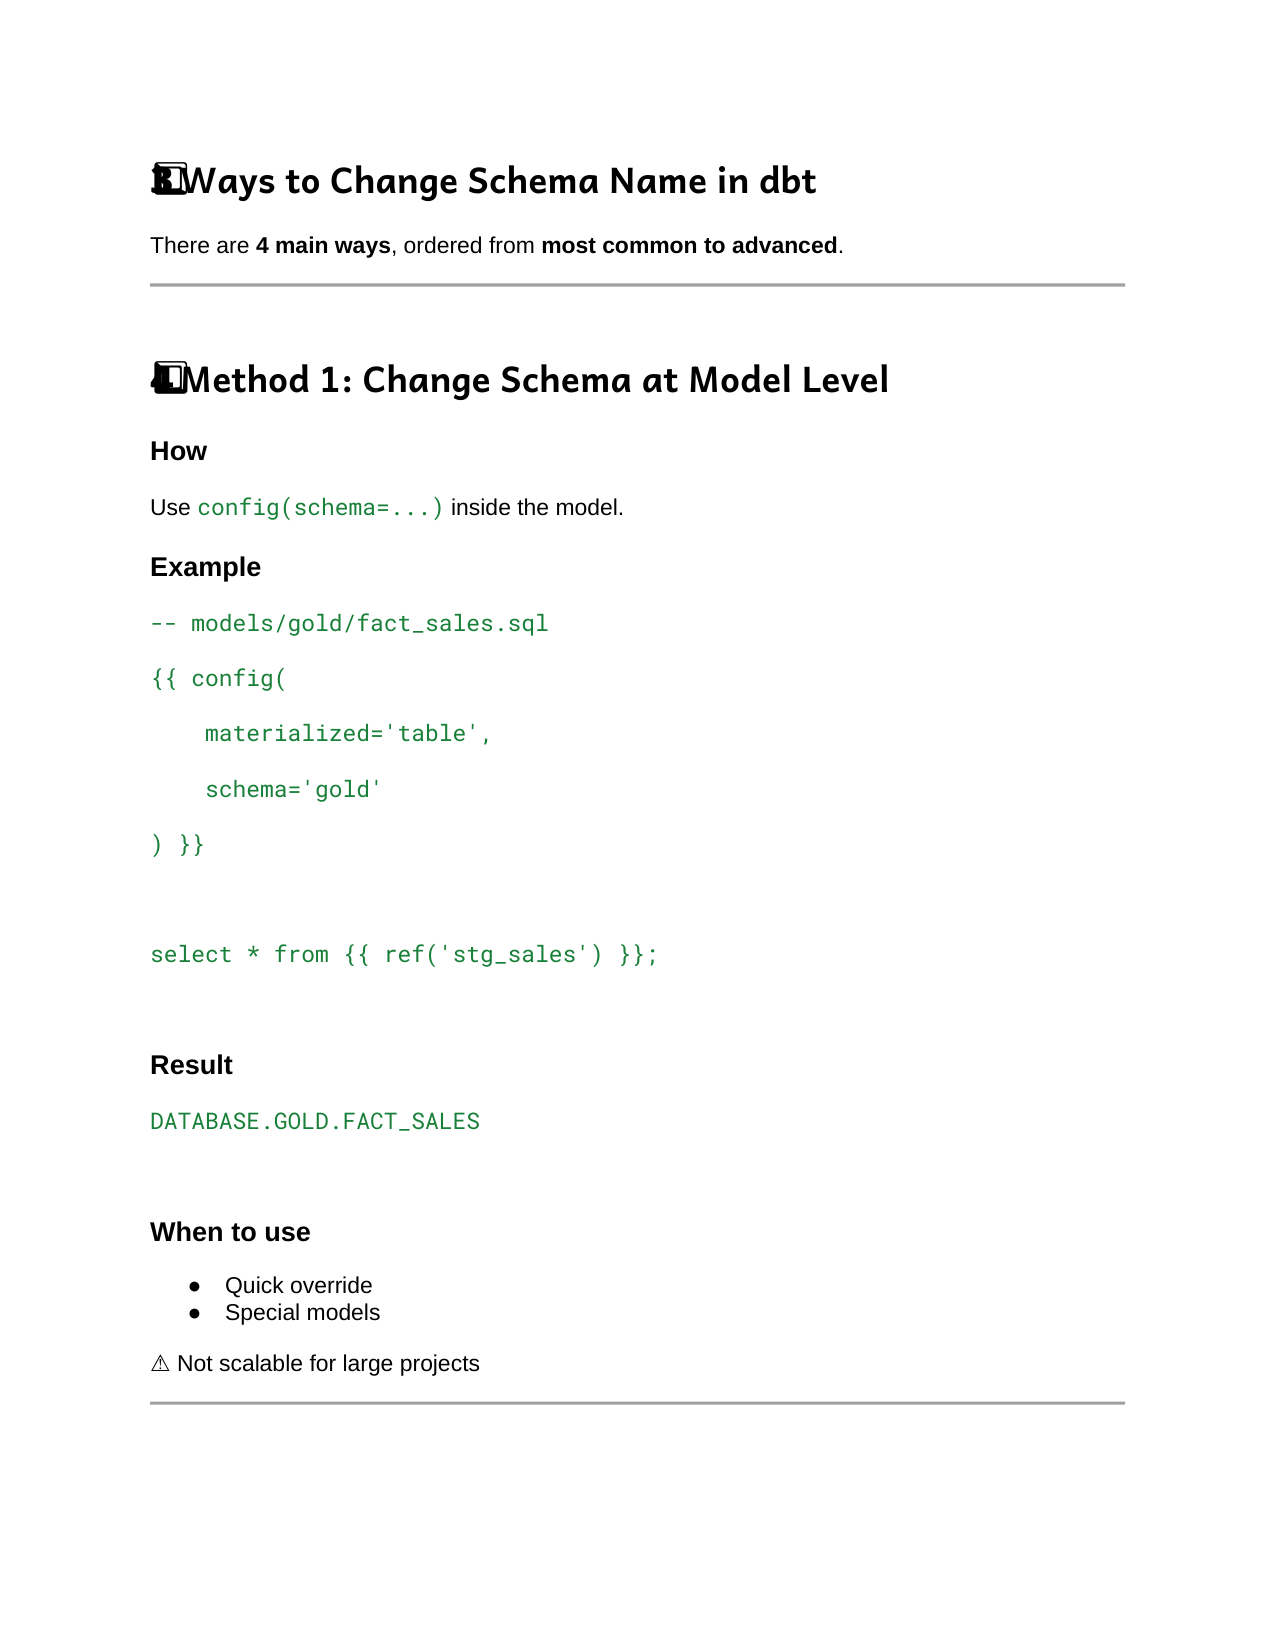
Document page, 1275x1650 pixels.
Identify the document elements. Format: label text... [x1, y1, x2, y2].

text {{ config( [150, 662, 1125, 693]
subtitle 4️⃣ Method 1: Change Schema at Model Level [150, 349, 1125, 406]
subtitle 3️⃣ Ways to Change Schema Name in dbt [150, 150, 1125, 207]
subtitle How [150, 435, 1125, 467]
subtitle Example [150, 551, 1125, 582]
text There are 4 main ways, ordered from most common to advanced. [150, 232, 1125, 258]
text materialized='table', [150, 718, 1125, 748]
list Quick override [187, 1272, 1125, 1299]
text DATABASE.GOLD.FACT_SALES [150, 1106, 1125, 1136]
text -- models/gold/fact_sales.sql [150, 607, 1125, 637]
text schema='gold' [150, 773, 1125, 803]
text ⚠️ Not scalable for large projects [150, 1350, 1125, 1377]
list Special models [187, 1299, 1125, 1325]
text ) }} [150, 828, 1125, 858]
subtitle When to use [150, 1216, 1125, 1247]
text select * from {{ ref('stg_sales') }}; [150, 938, 1125, 969]
text Use config(schema=...) inside the model. [150, 492, 1125, 522]
subtitle Result [150, 1049, 1125, 1081]
